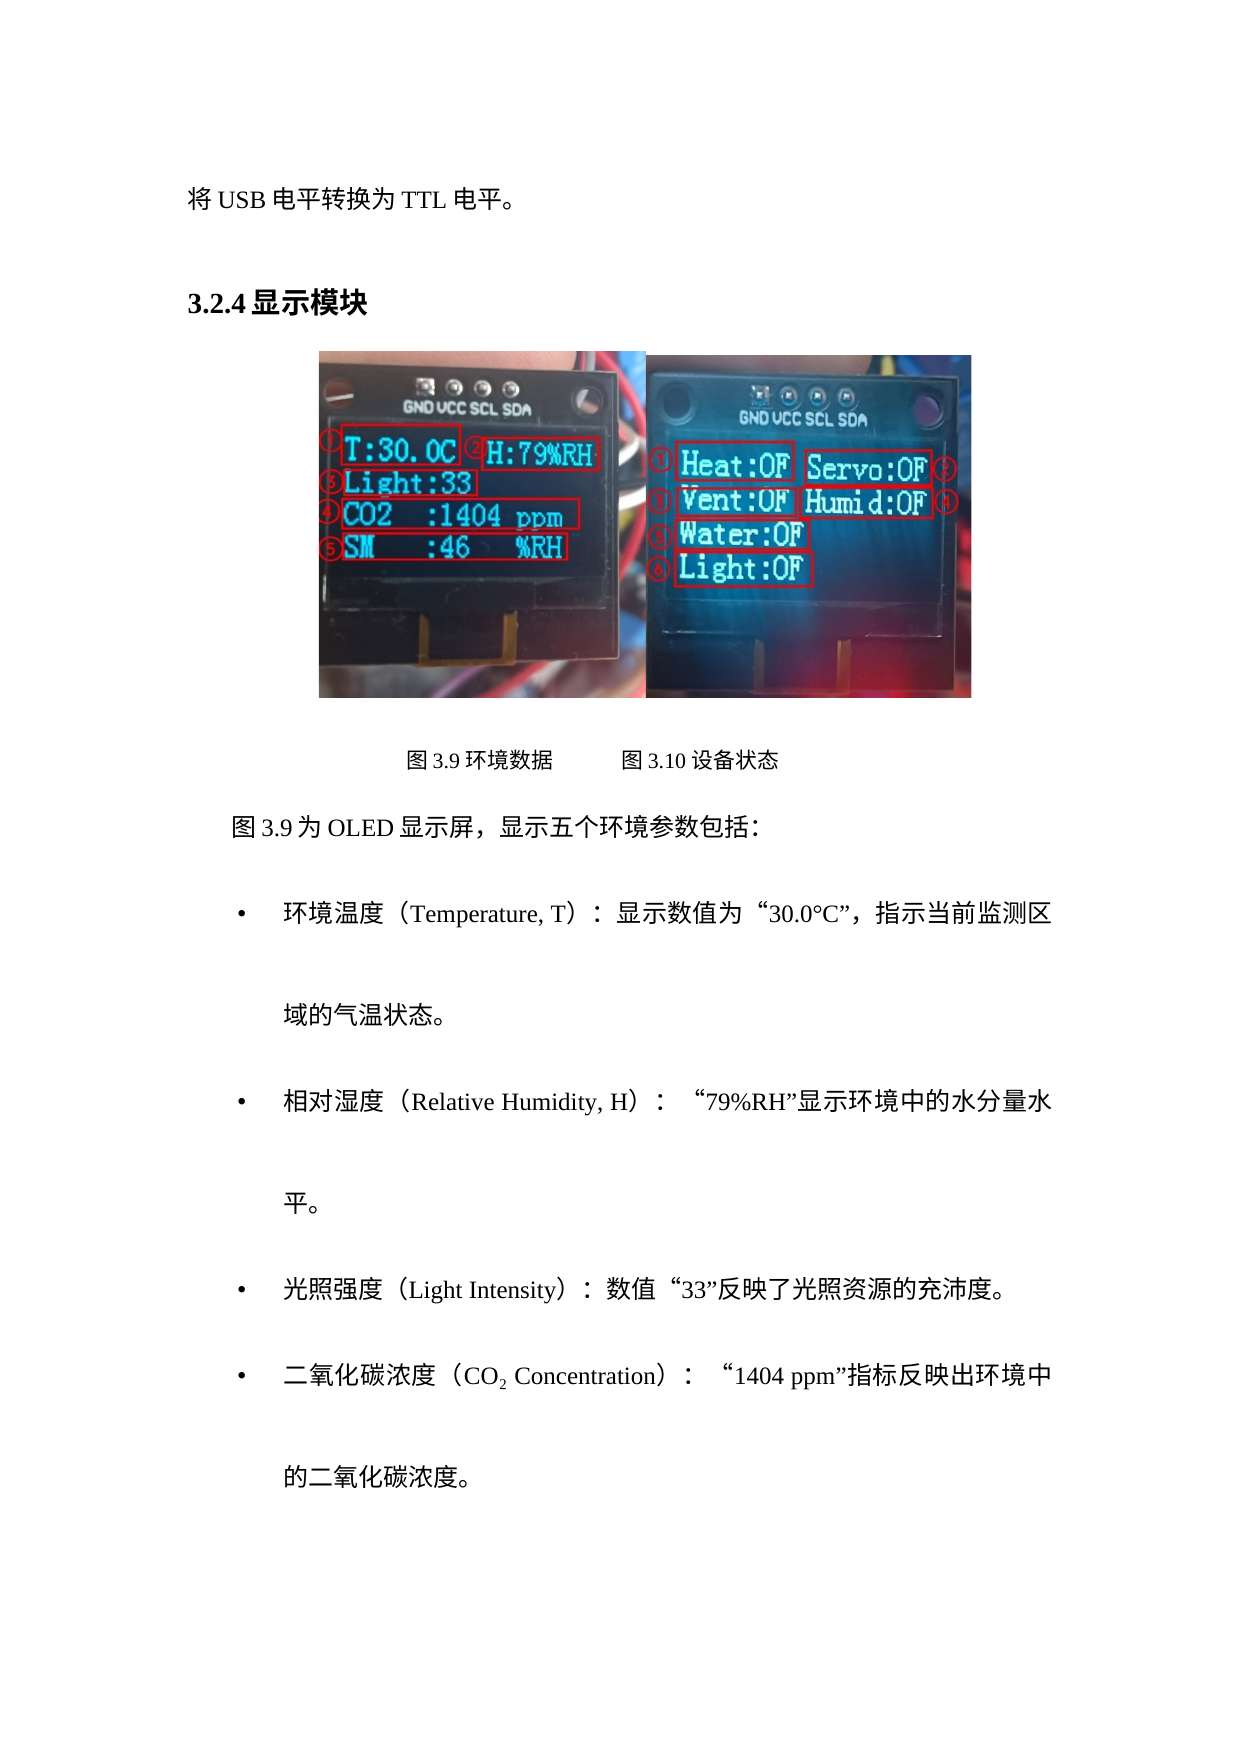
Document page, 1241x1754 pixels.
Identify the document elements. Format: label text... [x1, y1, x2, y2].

list 相对湿度（Relative Humidity, H）：“79%RH”显示环境中的水分量水平。 [237, 1066, 1053, 1236]
text 图3.9 环境数据 图3.10 设备状态 [187, 742, 1053, 776]
list 光照强度（Light Intensity）：数值“33”反映了光照资源的充沛度。 [237, 1254, 1053, 1322]
list 二氧化碳浓度（CO₂ Concentration）：“1404 ppm”指标反映出环境中的二氧化碳浓度。 [237, 1340, 1053, 1510]
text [187, 164, 1053, 232]
text 图3.9为OLED显示屏，显示五个环境参数包括： [187, 792, 1053, 860]
picture [318, 351, 972, 698]
text 3.2.4显示模块 [187, 267, 1053, 335]
list 环境温度（Temperature, T）：显示数值为“30.0°C”，指示当前监测区域的气温状态。 [237, 878, 1053, 1048]
